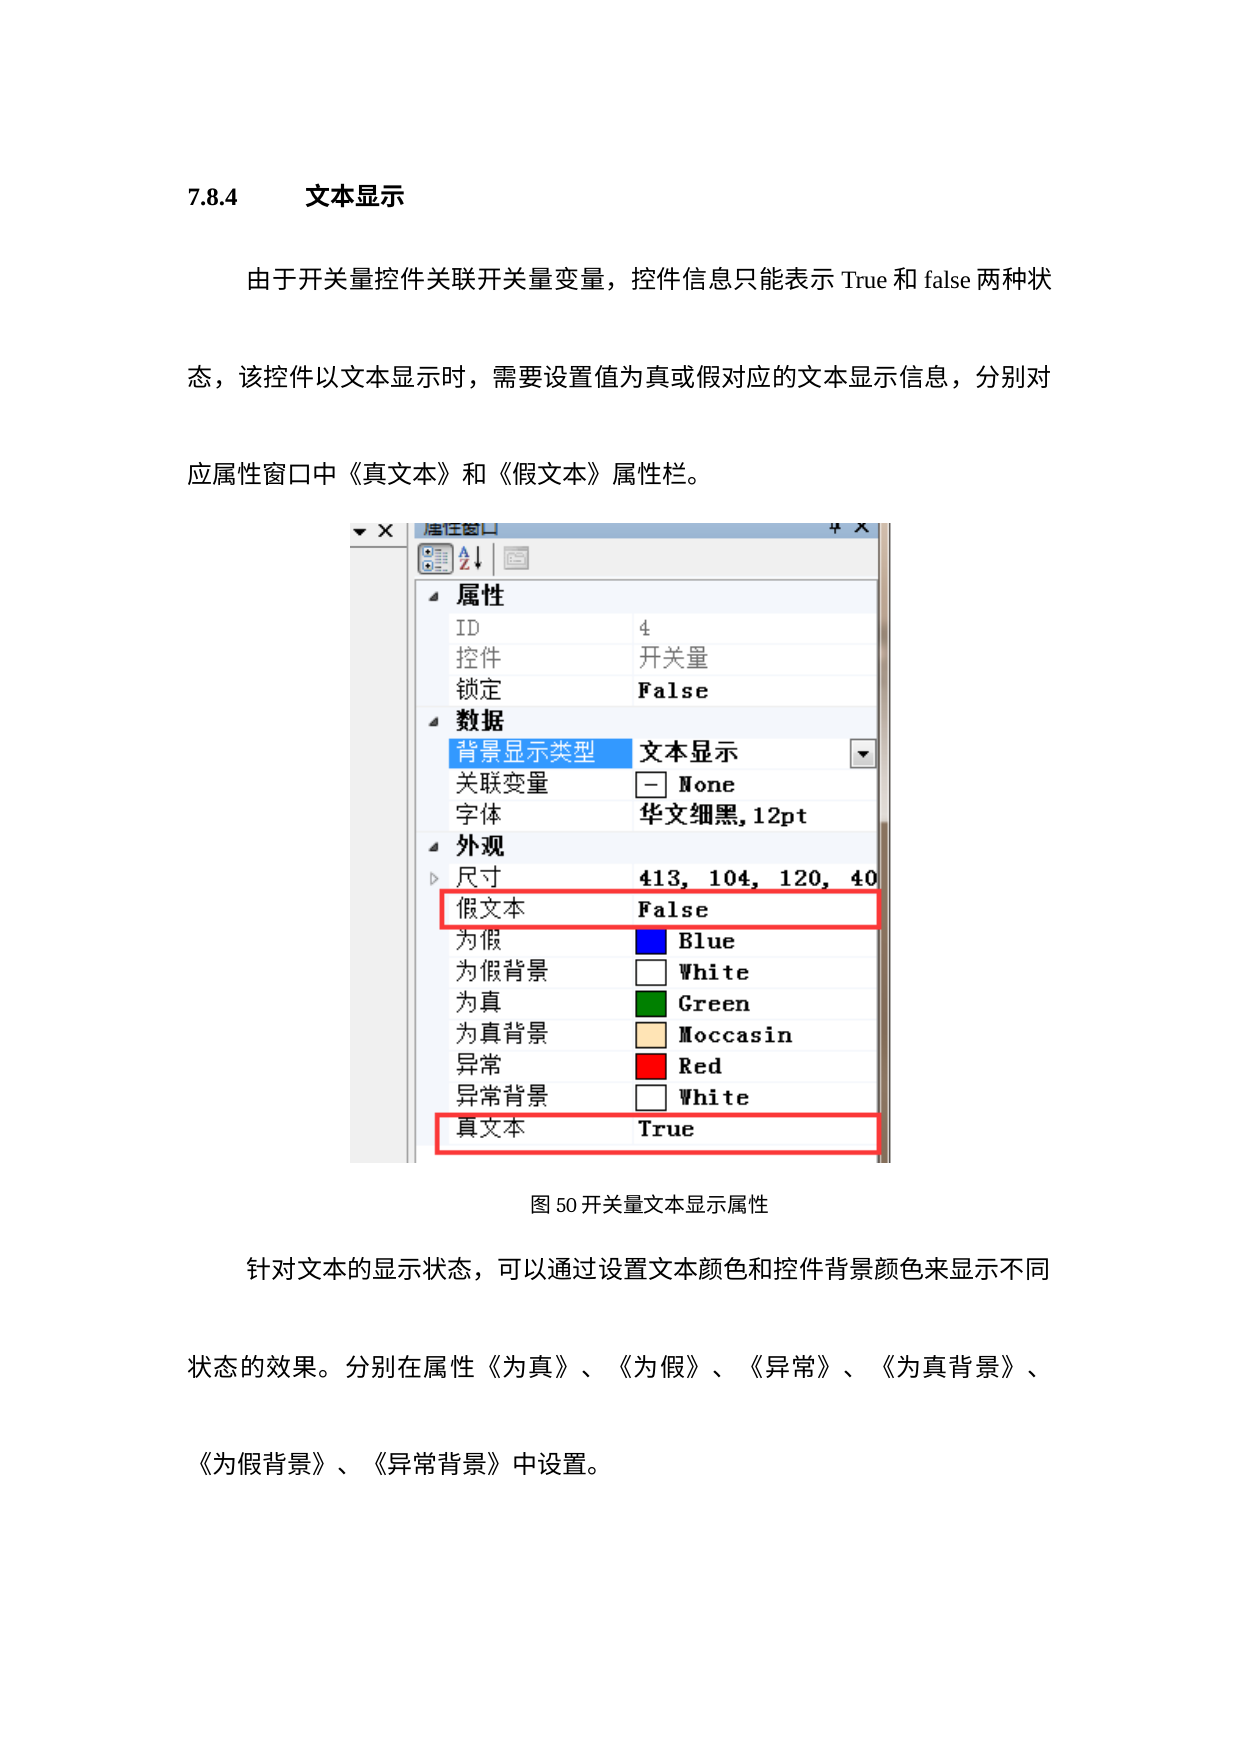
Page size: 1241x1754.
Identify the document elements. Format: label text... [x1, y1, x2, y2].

text 针对文本的显示状态，可以通过设置文本颜色和控件背景颜色来显示不同状态的效果。分别在属性《为真》、《为假》、《异常》、《为真背景》、《为假背景》、《异常背景》中设置。 [187, 1235, 1053, 1495]
text 图 50 开关量文本显示属性 [187, 1188, 1053, 1220]
subtitle 文本显示 [187, 162, 1053, 227]
text 由于开关量控件关联开关量变量，控件信息只能表示True和false两种状态，该控件以文本显示时，需要设置值为真或假对应的文本显示信息，分别对应属性窗口中《真文本》和《假文本》属性栏。 [187, 245, 1053, 505]
picture [350, 523, 891, 1163]
